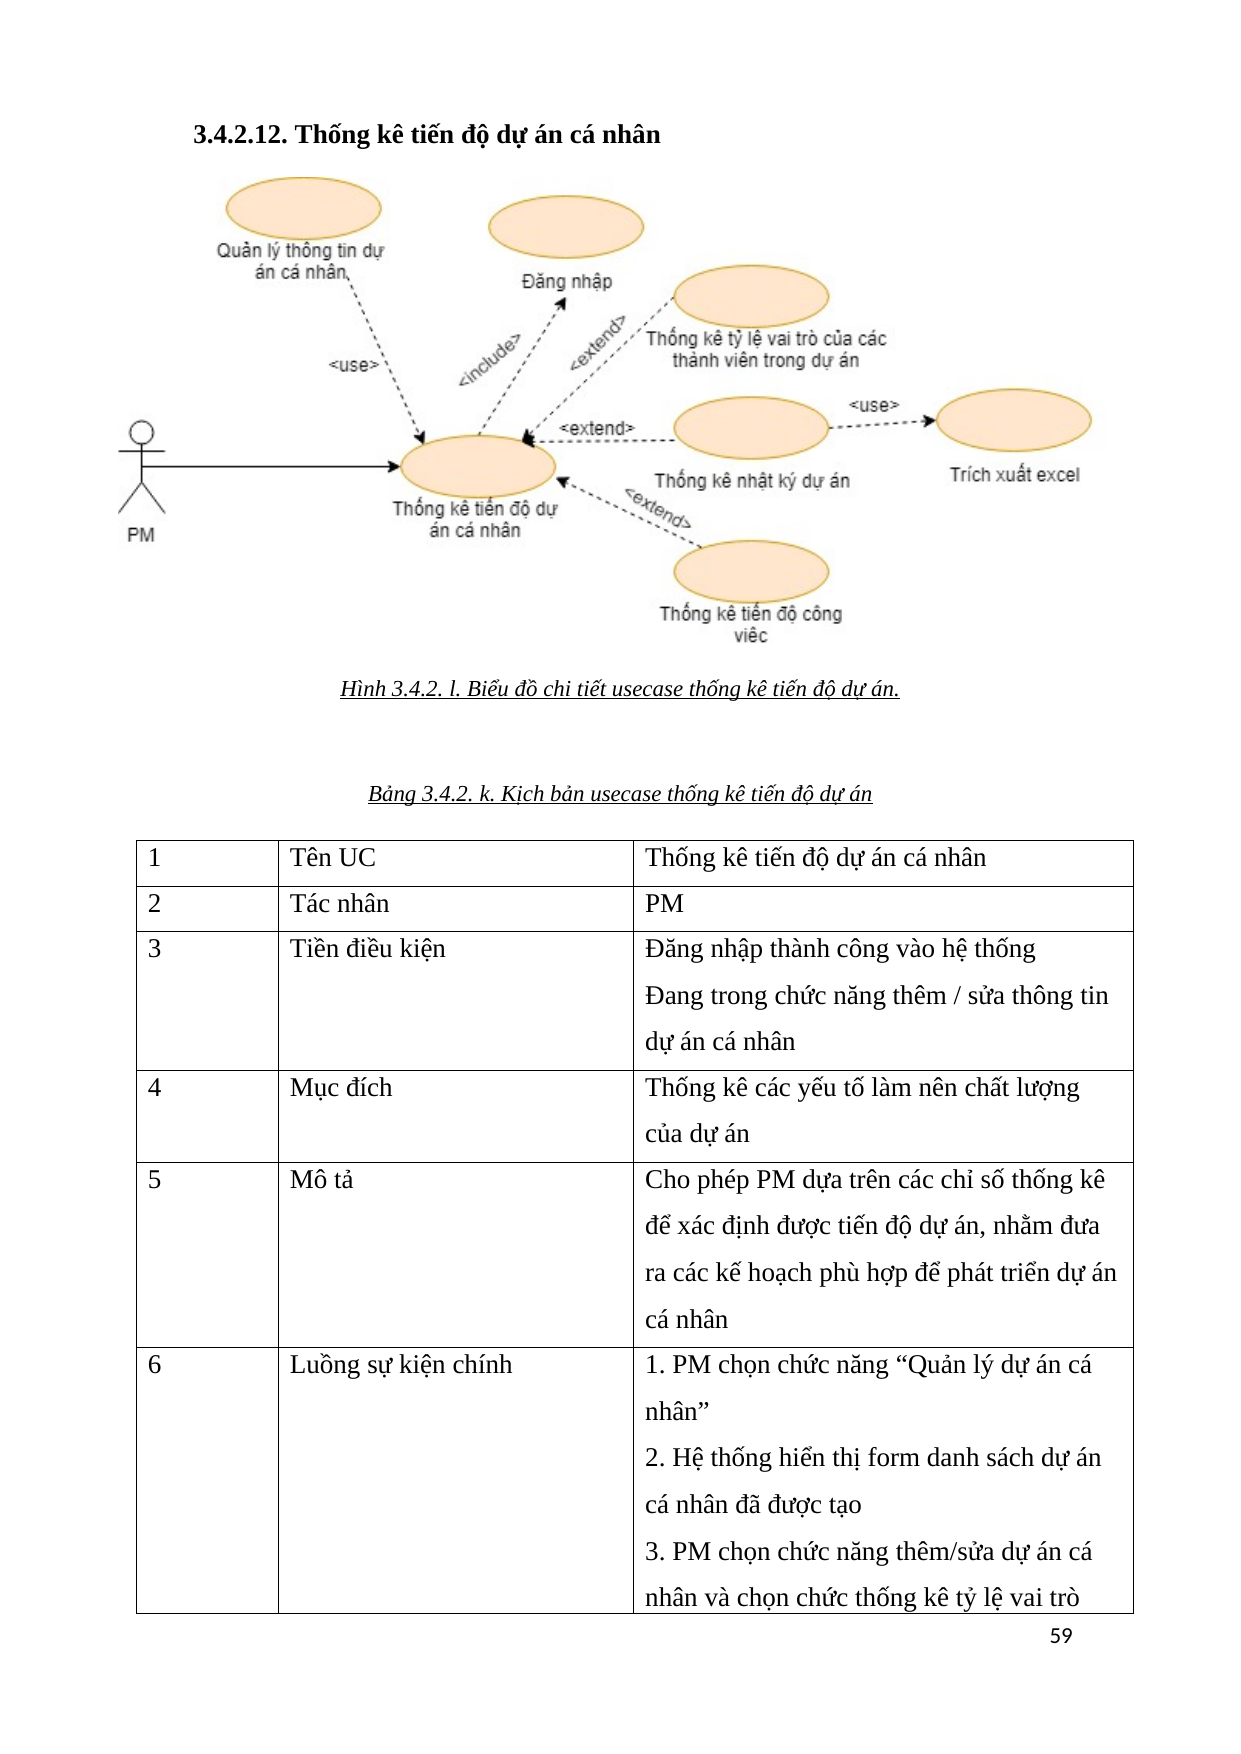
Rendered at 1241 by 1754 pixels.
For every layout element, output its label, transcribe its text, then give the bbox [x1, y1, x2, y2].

table_cell 4 [137, 1071, 278, 1162]
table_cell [634, 1348, 1133, 1612]
text Bảng 3.4.2. k. Kịch bản usecase thống kê tiến độ dự án [118, 780, 1122, 806]
table_cell 5 [137, 1163, 278, 1347]
table_cell Tiền điều kiện [279, 932, 633, 1070]
table_cell Mục đích [279, 1071, 633, 1162]
table_header Thống kê tiến độ dự án cá nhân [634, 841, 1133, 886]
table_cell 2 [137, 887, 278, 931]
subtitle 3.4.2.12. Thống kê tiến độ dự án cá nhân [118, 118, 1122, 149]
table_cell Cho phép PM dựa trên các chỉ số thống kê để xác định được tiến độ dự án, nhằm đưa ra các kế hoạch phù hợp để phát triển dự án cá nhân [634, 1163, 1133, 1347]
table_header 1 [137, 841, 278, 886]
table_cell PM [634, 887, 1133, 931]
text Hình 3.4.2. l. Biểu đồ chi tiết usecase thống kê tiến độ dự án. [118, 675, 1122, 701]
table_cell 3 [137, 932, 278, 1070]
table_cell Thống kê các yếu tố làm nên chất lượng của dự án [634, 1071, 1133, 1162]
table_cell 6 [137, 1348, 278, 1612]
table_cell Đăng nhập thành công vào hệ thống Đang trong chức năng thêm / sửa thông tin dự án cá nhân [634, 932, 1133, 1070]
picture [118, 177, 1123, 644]
table_cell Luồng sự kiện chính [279, 1348, 633, 1612]
table_cell Tác nhân [279, 887, 633, 931]
table_header Tên UC [279, 841, 633, 886]
table_cell Mô tả [279, 1163, 633, 1347]
